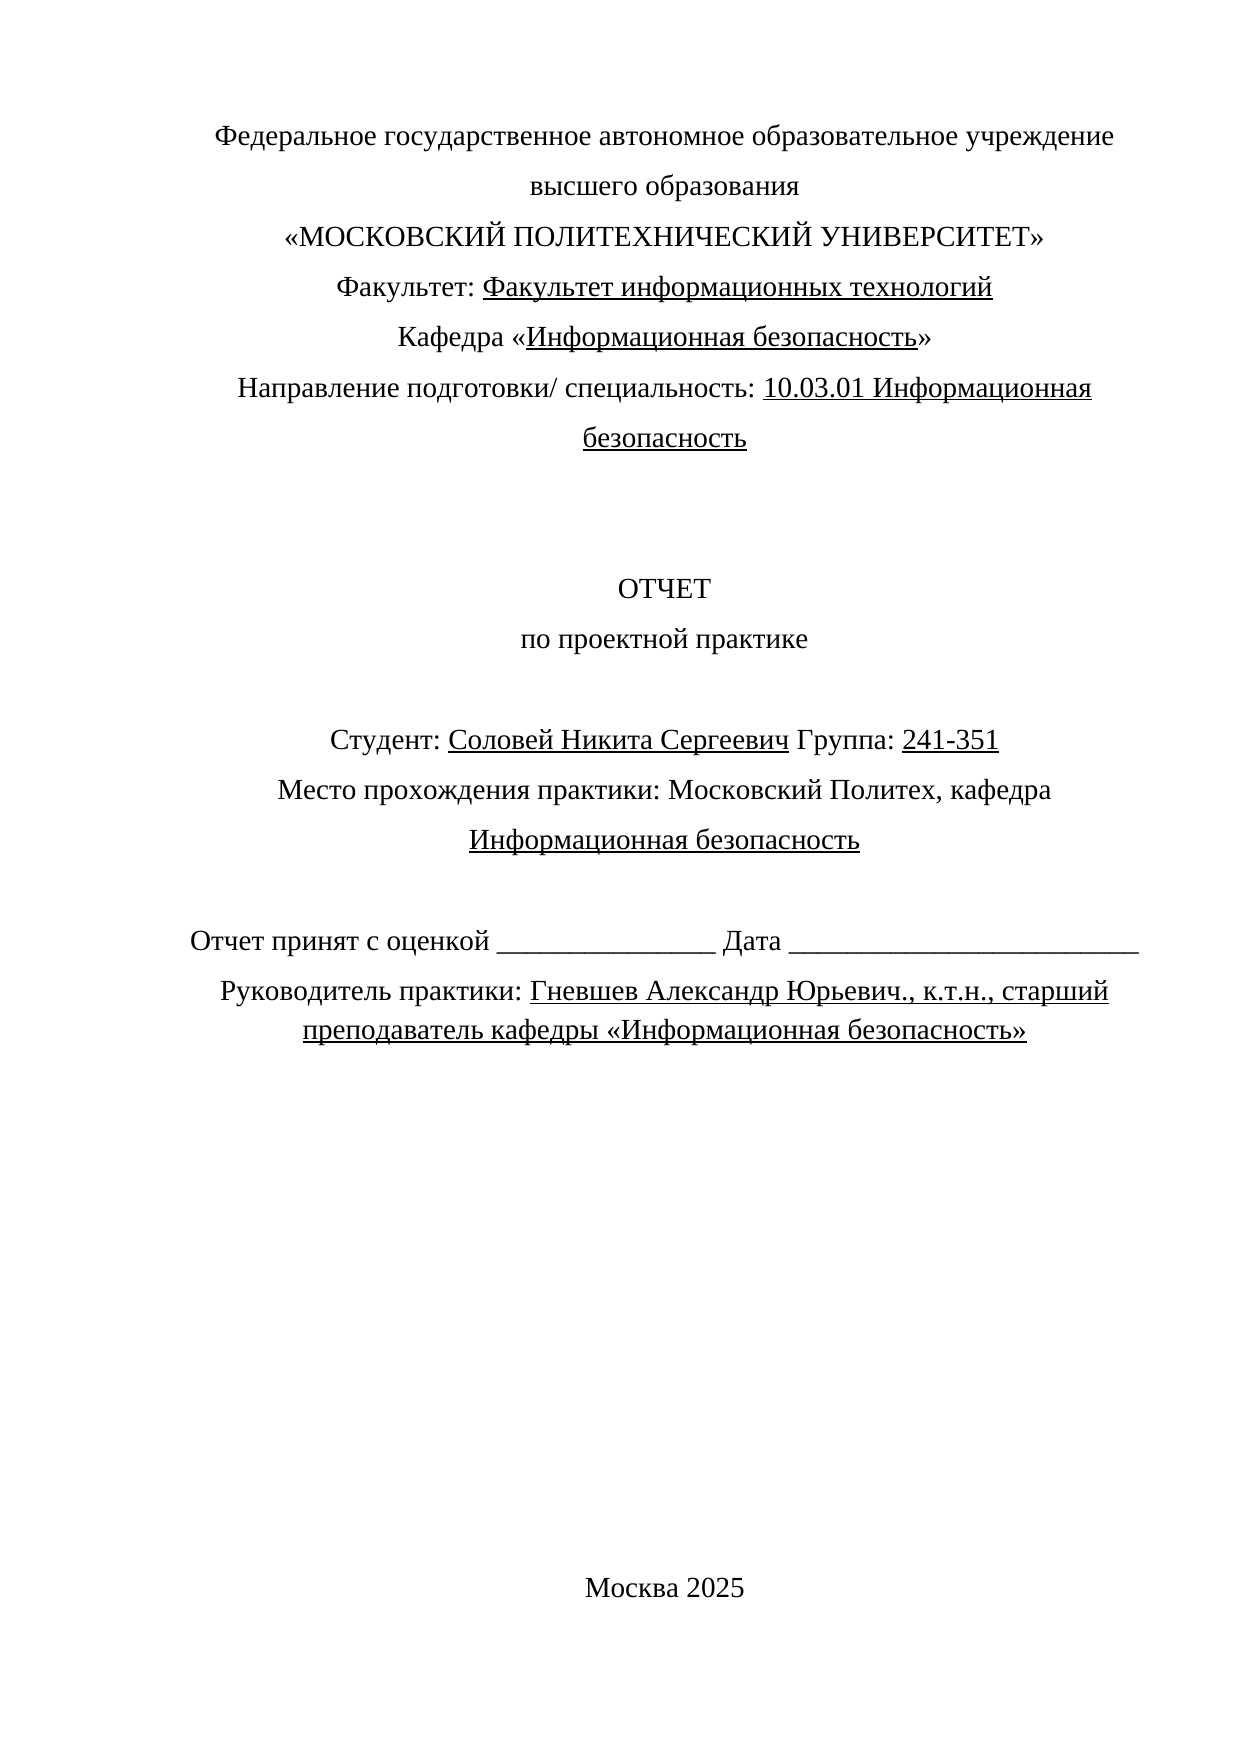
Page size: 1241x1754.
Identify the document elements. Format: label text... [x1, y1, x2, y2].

text Студент: Соловей Никита Сергеевич Группа: 241-351 [177, 722, 1152, 755]
text Федеральное государственное автономное образовательное учреждение высшего образования [177, 118, 1152, 202]
text «МОСКОВСКИЙ ПОЛИТЕХНИЧЕСКИЙ УНИВЕРСИТЕТ» [177, 219, 1152, 252]
text ОТЧЕТ [177, 571, 1152, 604]
text Место прохождения практики: Московский Политех, кафедра Информационная безопасность [177, 772, 1152, 856]
text Руководитель практики: Гневшев Александр Юрьевич., к.т.н., старший преподаватель кафедры «Информационная безопасность» [177, 973, 1152, 1046]
text Факультет: Факультет информационных технологий Кафедра «Информационная безопасность» [177, 269, 1152, 353]
text Отчет принят с оценкой _______________ Дата ________________________ [177, 923, 1152, 957]
text Направление подготовки/ специальность: 10.03.01 Информационная безопасность [177, 370, 1152, 453]
text Москва 2025 [177, 1570, 1152, 1604]
text по проектной практике [177, 621, 1152, 655]
